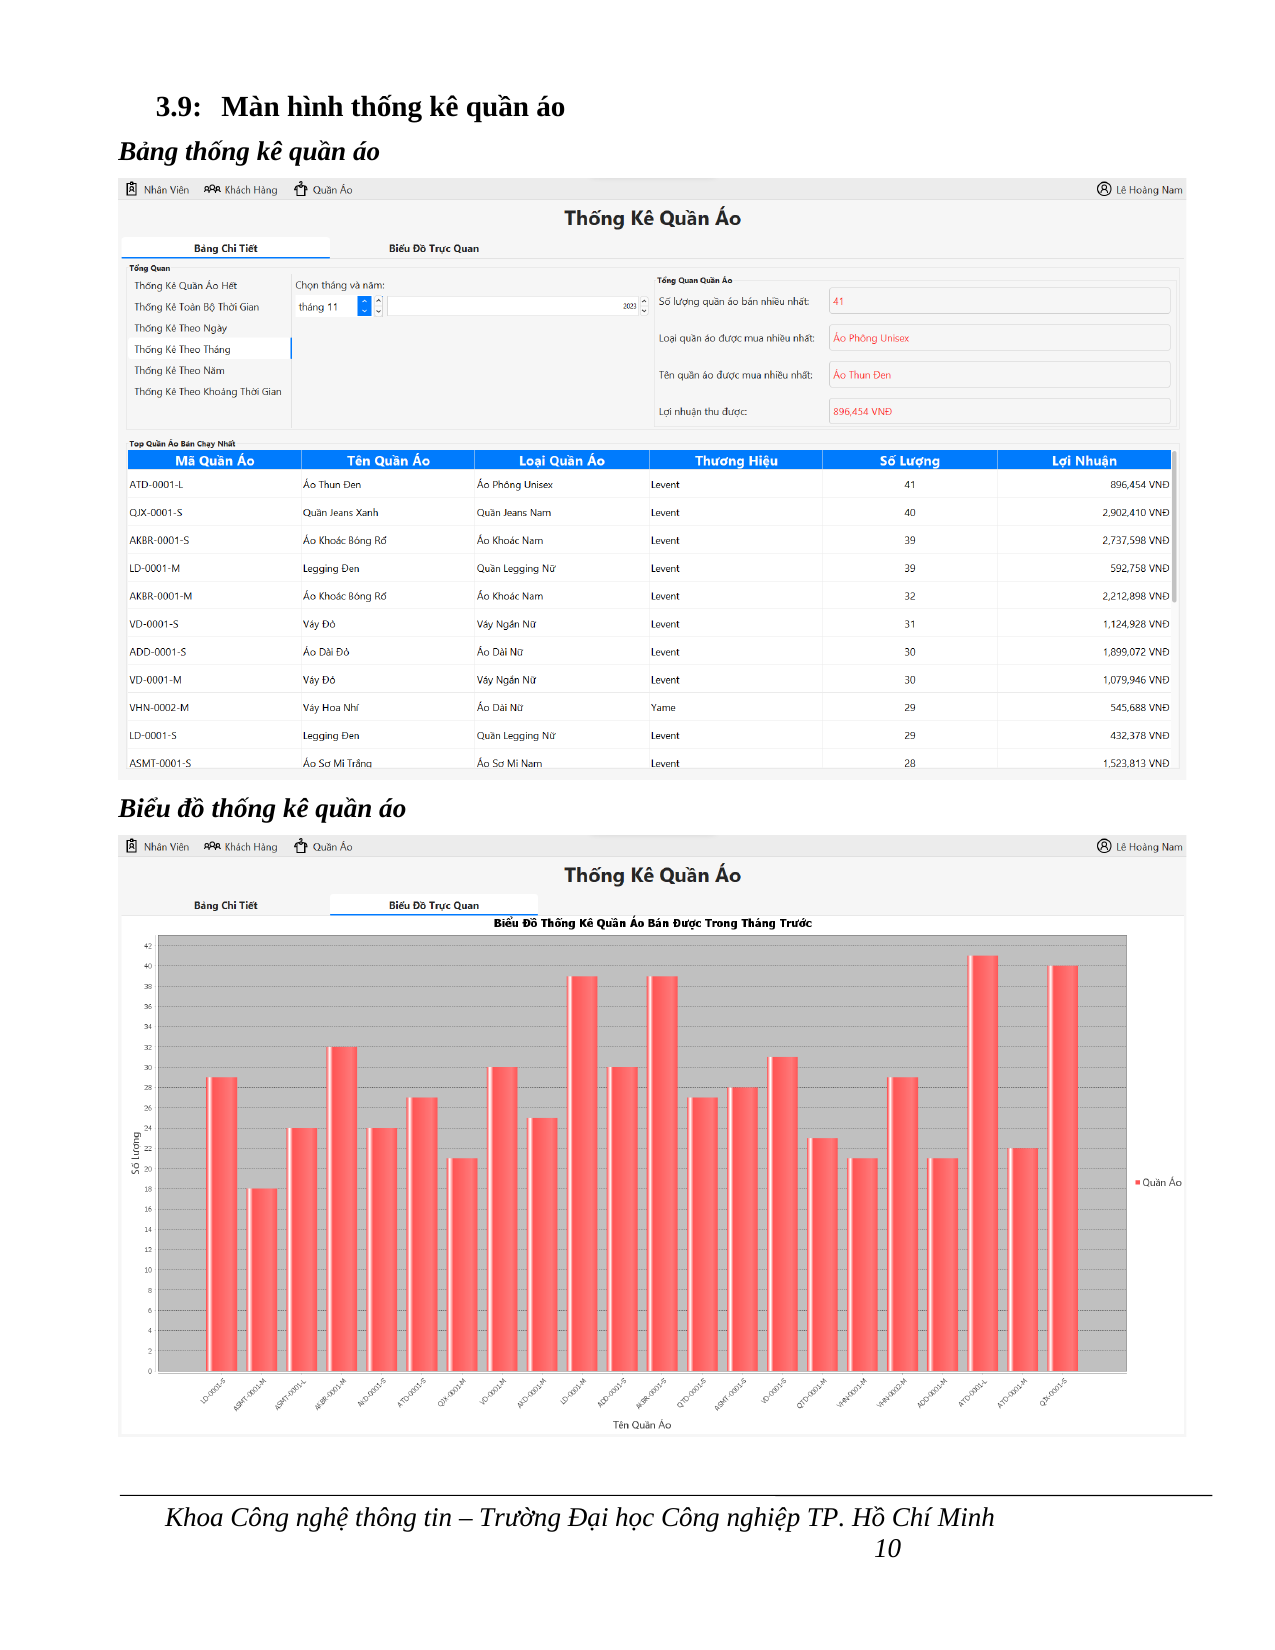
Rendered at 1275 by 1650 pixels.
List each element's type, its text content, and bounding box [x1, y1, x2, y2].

picture [118, 178, 1187, 780]
picture [118, 835, 1187, 1437]
text Bảng thống kê quần áo [118, 135, 1186, 166]
text Màn hình thống kê quần áo [156, 89, 1186, 122]
text Biểu đồ thống kê quần áo [118, 792, 1186, 823]
